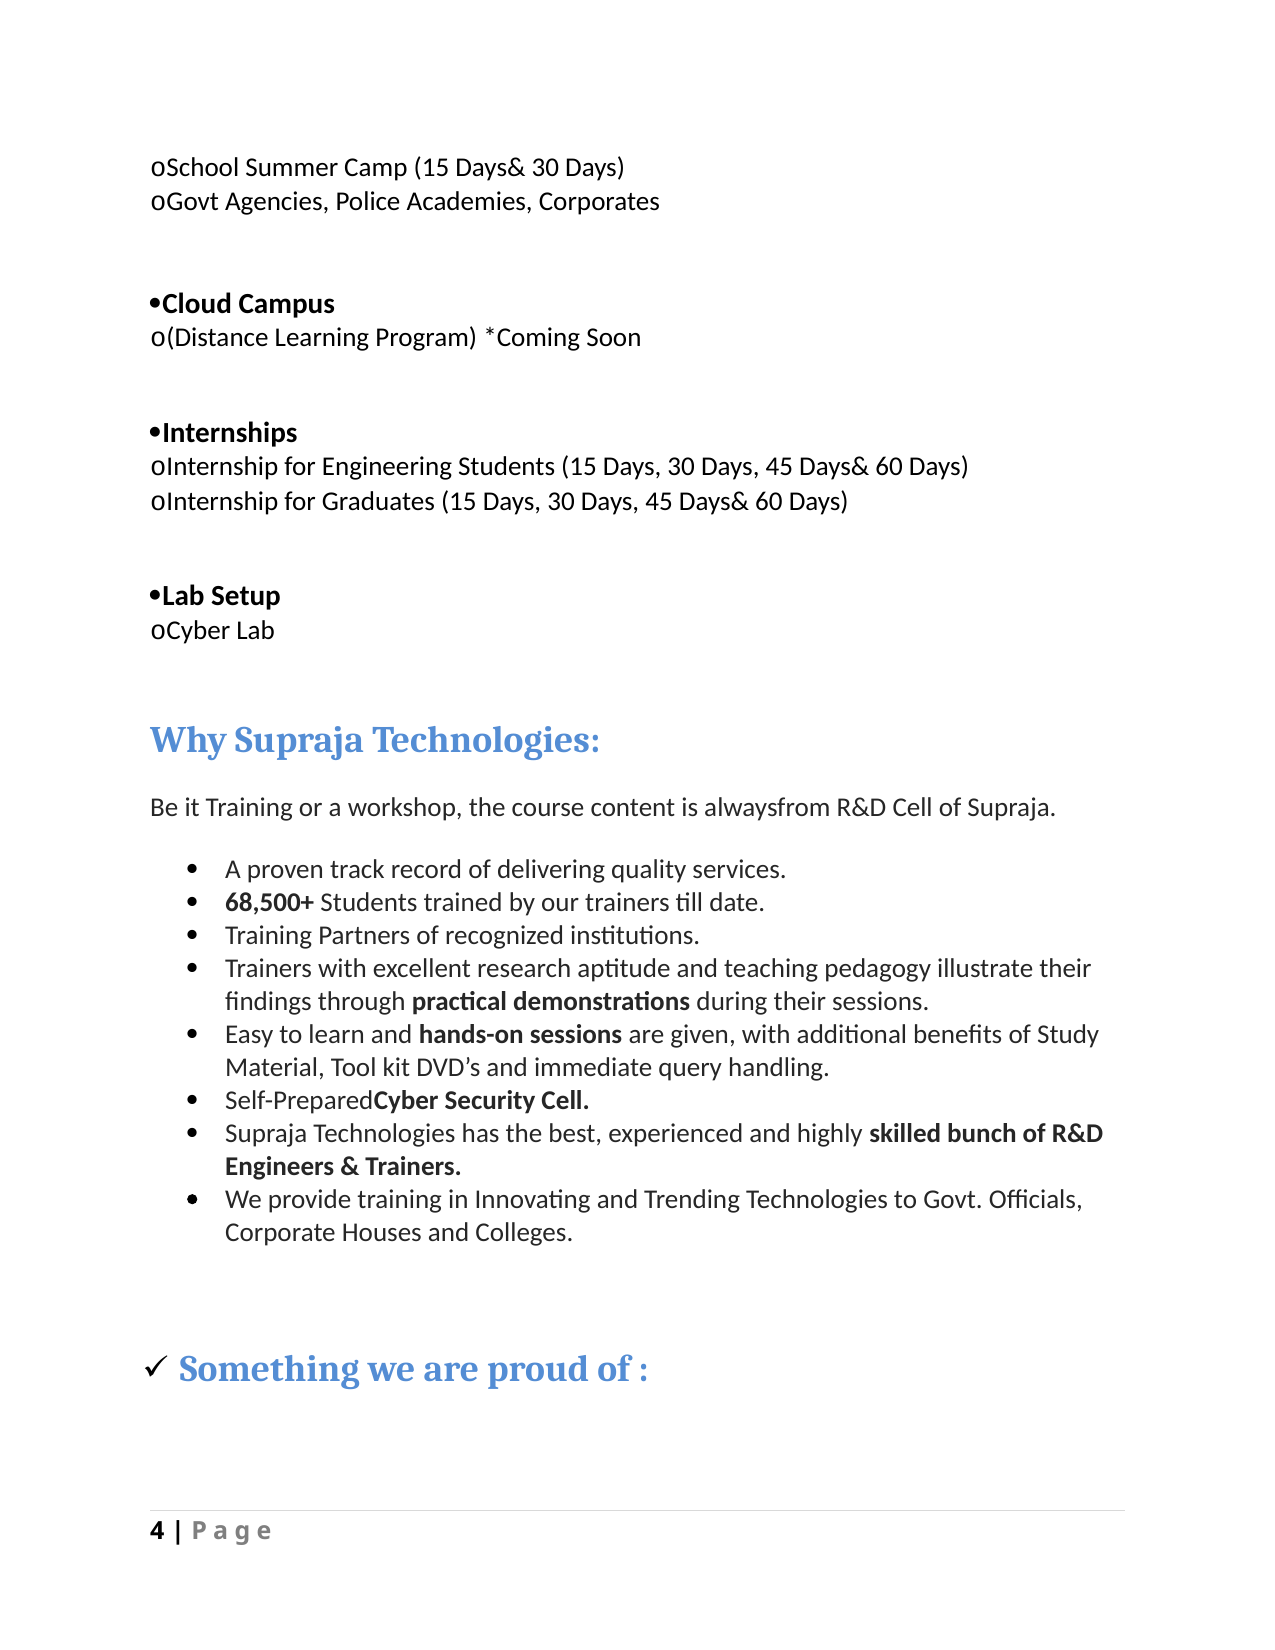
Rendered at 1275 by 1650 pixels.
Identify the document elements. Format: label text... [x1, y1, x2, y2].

list Something we are proud of : [142, 1348, 1125, 1391]
list Easy to learn and hands-on sessions are given, with additional benefits of Study Material, Tool kit DVD’s and immediate query handling. [187, 1017, 1125, 1083]
text oCyber Lab [150, 613, 1125, 676]
list Trainers with excellent research aptitude and teaching pedagogy illustrate their findings through practical demonstrations during their sessions. [187, 951, 1125, 1017]
list Training Partners of recognized institutions. [187, 918, 1125, 951]
list We provide training in Innovating and Trending Technologies to Govt. Officials, Corporate Houses and Colleges. [187, 1182, 1125, 1248]
list A proven track record of delivering quality services. [187, 852, 1125, 885]
text oGovt Agencies, Police Academies, Corporates [150, 184, 1125, 219]
text Lab Setup [150, 577, 1125, 613]
text Internships [150, 414, 1125, 449]
list 68,500+ Students trained by our trainers till date. [187, 885, 1125, 918]
text oInternship for Engineering Students (15 Days, 30 Days, 45 Days& 60 Days) oInternship for Graduates (15 Days, 30 Days, 45 Days& 60 Days) [150, 449, 1125, 518]
text Why Supraja Technologies: [150, 719, 1125, 762]
text Cloud Campus [150, 285, 1125, 320]
list Supraja Technologies has the best, experienced and highly skilled bunch of R&D Engineers & Trainers. [187, 1116, 1125, 1182]
text oSchool Summer Camp (15 Days& 30 Days) [150, 150, 1125, 184]
text Be it Training or a workshop, the course content is alwaysfrom R&D Cell of Supraja. [150, 791, 1125, 823]
list Self-PreparedCyber Security Cell. [187, 1083, 1125, 1116]
text o(Distance Learning Program) *Coming Soon [150, 320, 1125, 383]
